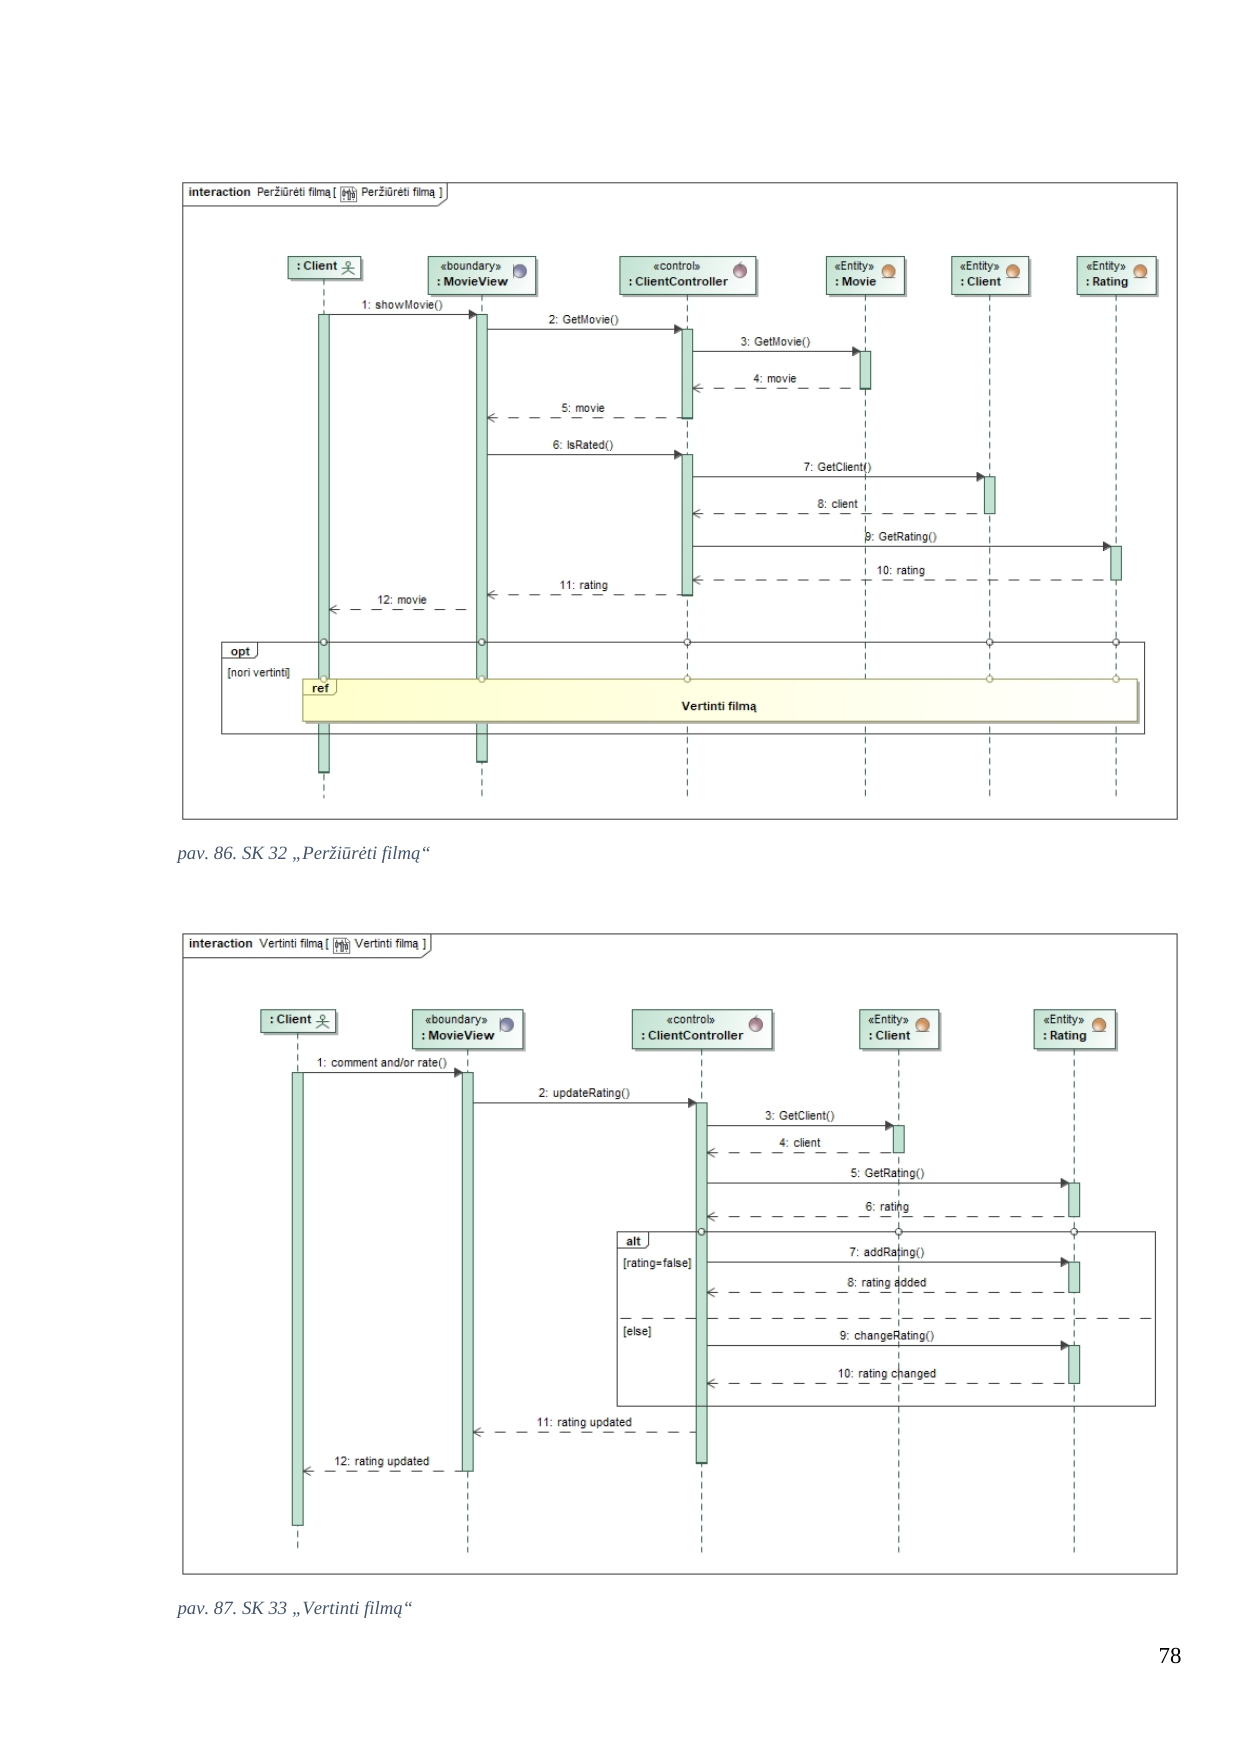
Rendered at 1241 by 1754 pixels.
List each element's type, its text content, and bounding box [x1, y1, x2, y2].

text pav. 86. SK 32 „Peržiūrėti filmą“ [177, 842, 1181, 863]
picture [177, 177, 1182, 824]
text pav. 87. SK 33 „Vertinti filmą“ [177, 1597, 1181, 1618]
picture [177, 928, 1182, 1579]
